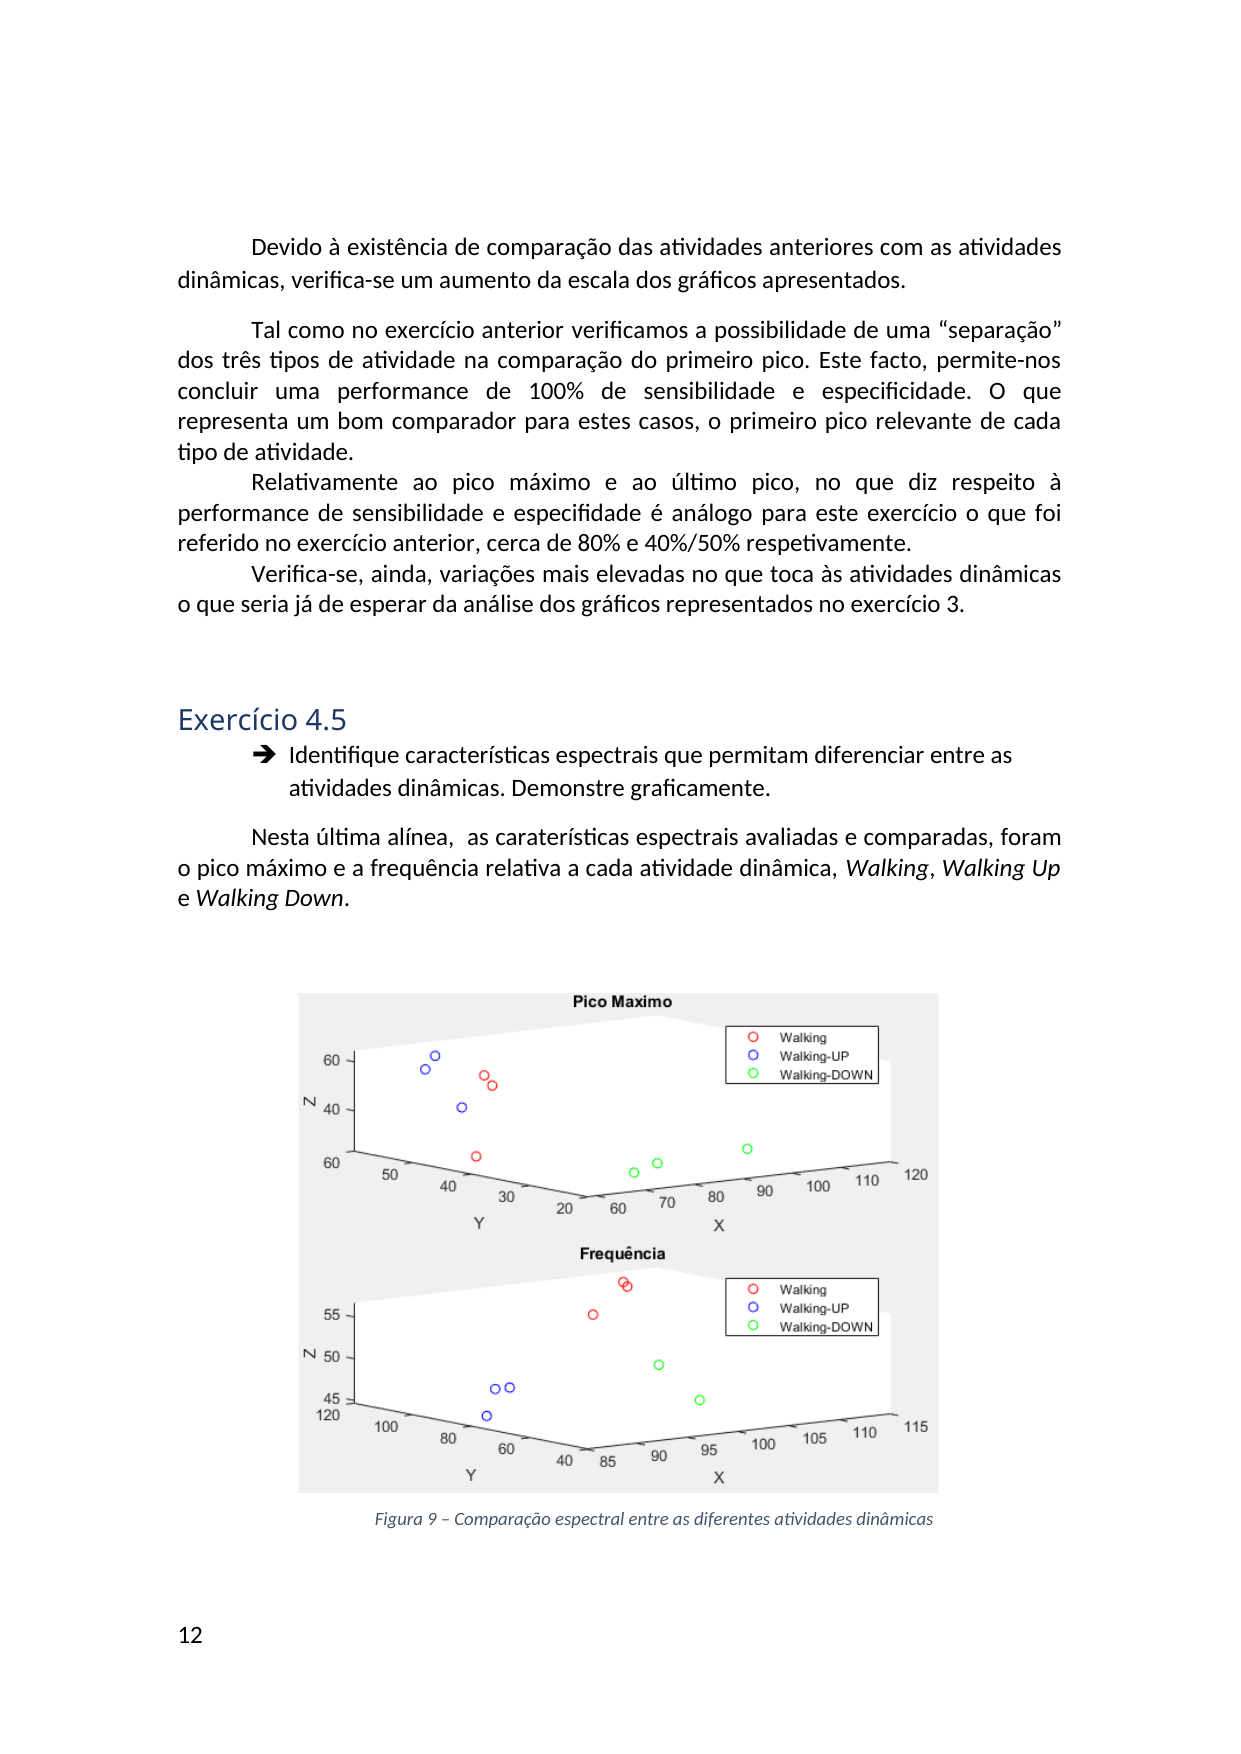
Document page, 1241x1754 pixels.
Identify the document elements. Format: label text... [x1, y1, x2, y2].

text Figura 9 – Comparação espectral entre as diferentes atividades dinâmicas [374, 1507, 936, 1530]
subtitle Exercício 4.5 [177, 699, 1063, 739]
text Tal como no exercício anterior verificamos a possibilidade de uma “separação” dos três tipos de atividade na comparação do primeiro pico. Este facto, permite-nos concluir uma performance de 100% de sensibilidade e especificidade. O que representa um bom comparador para estes casos, o primeiro pico relevante de cada tipo de atividade. [177, 314, 1063, 466]
text Verifica-se, ainda, variações mais elevadas no que toca às atividades dinâmicas o que seria já de esperar da análise dos gráficos representados no exercício 3. [177, 558, 1063, 619]
text Devido à existência de comparação das atividades anteriores com as atividades dinâmicas, verifica-se um aumento da escala dos gráficos apresentados. [177, 231, 1063, 295]
text Nesta última alínea, as caraterísticas espectrais avaliadas e comparadas, foram o pico máximo e a frequência relativa a cada atividade dinâmica, Walking, Walking Up e Walking Down. [177, 821, 1063, 913]
text Relativamente ao pico máximo e ao último pico, no que diz respeito à performance de sensibilidade e especifidade é análogo para este exercício o que foi referido no exercício anterior, cerca de 80% e 40%/50% respetivamente. [177, 466, 1063, 558]
picture [298, 993, 939, 1493]
list Identifique características espectrais que permitam diferenciar entre as atividades dinâmicas. Demonstre graficamente. [251, 739, 1063, 802]
